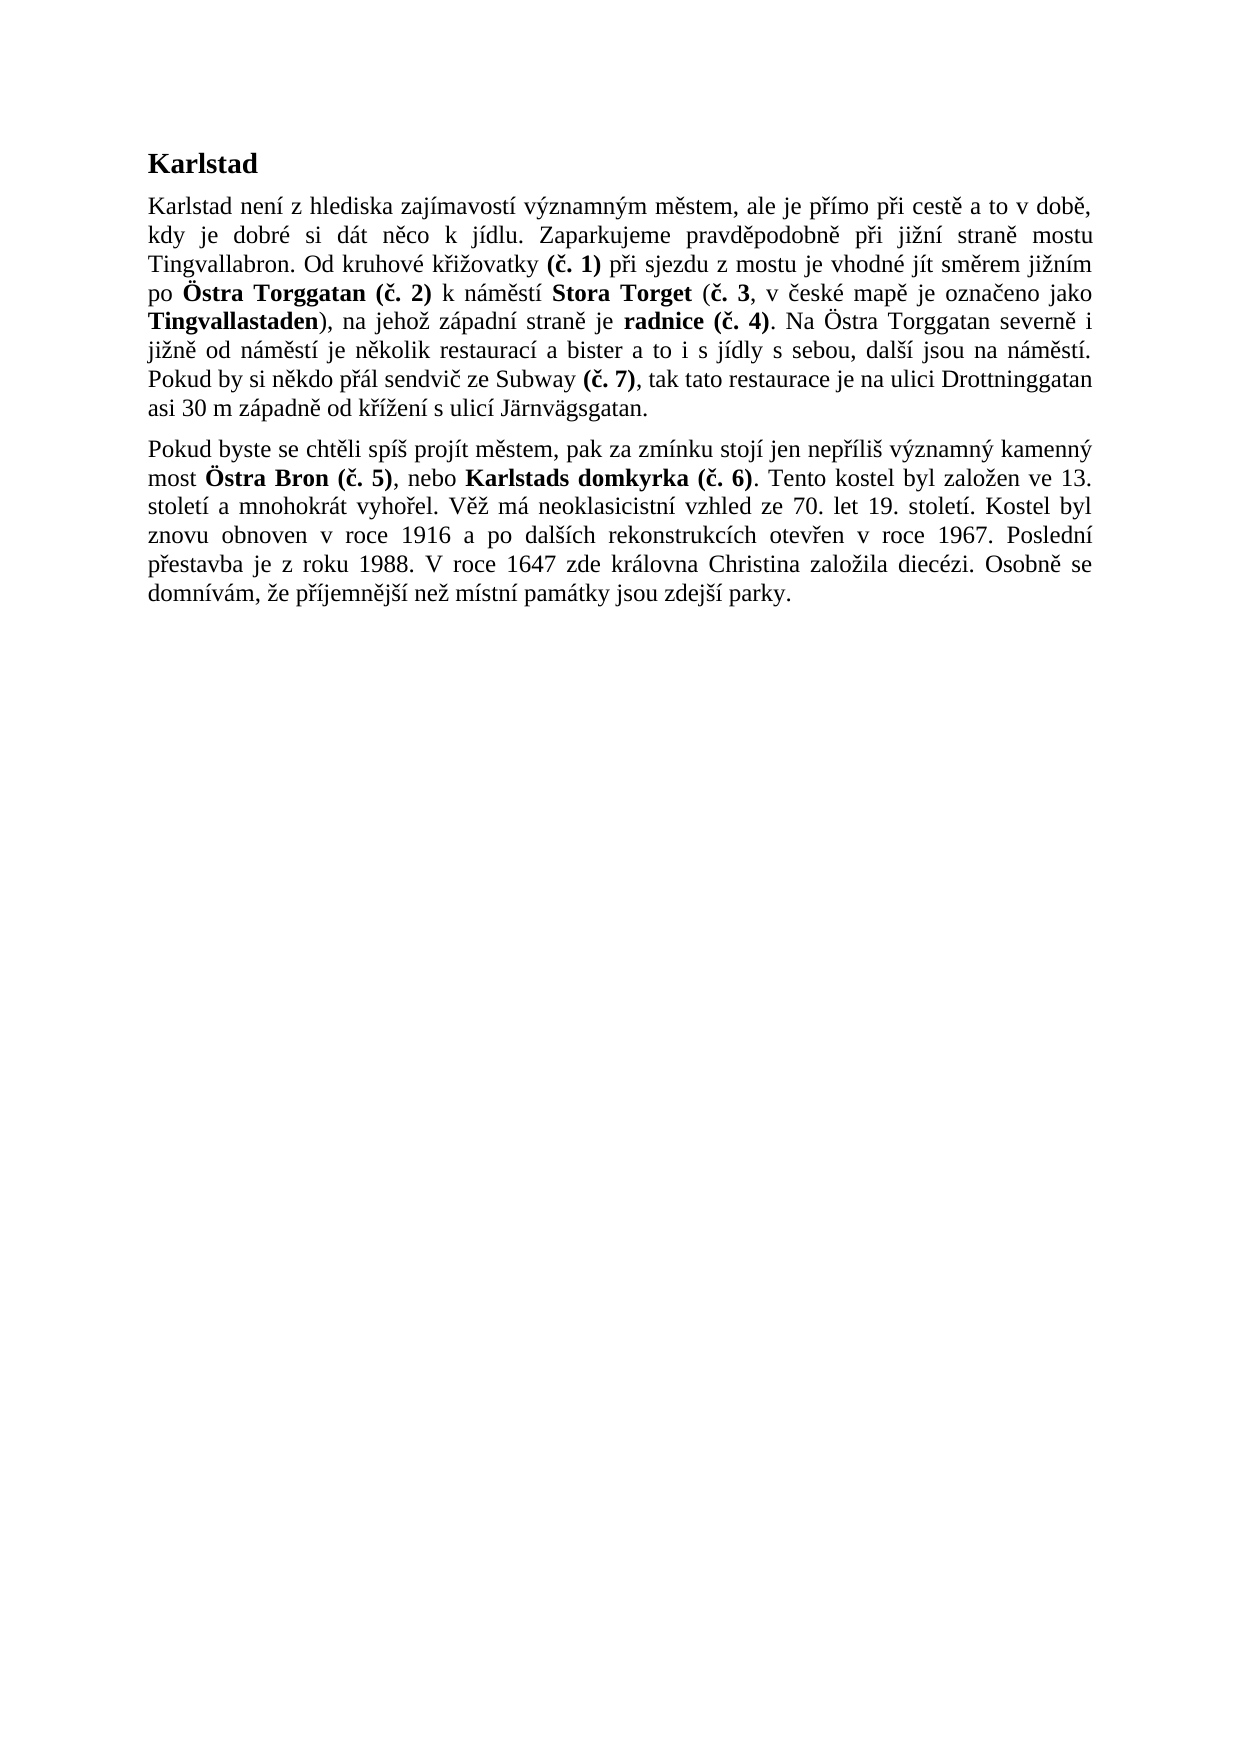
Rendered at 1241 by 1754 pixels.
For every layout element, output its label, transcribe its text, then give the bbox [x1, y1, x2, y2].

text Karlstad není z hlediska zajímavostí významným městem, ale je přímo při cestě a to v době, kdy je dobré si dát něco k jídlu. Zaparkujeme pravděpodobně při jižní straně mostu Tingvallabron. Od kruhové křižovatky (č. 1) při sjezdu z mostu je vhodné jít směrem jižním po Östra Torggatan (č. 2) k náměstí Stora Torget (č. 3, v české mapě je označeno jako Tingvallastaden), na jehož západní straně je radnice (č. 4). Na Östra Torggatan severně i jižně od náměstí je několik restaurací a bister a to i s jídly s sebou, další jsou na náměstí. Pokud by si někdo přál sendvič ze Subway (č. 7), tak tato restaurace je na ulici Drottninggatan asi 30 m západně od křížení s ulicí Järnvägsgatan. [148, 191, 1093, 421]
text Karlstad [148, 146, 1105, 179]
text Pokud byste se chtěli spíš projít městem, pak za zmínku stojí jen nepříliš významný kamenný most Östra Bron (č. 5), nebo Karlstads domkyrka (č. 6). Tento kostel byl založen ve 13. století a mnohokrát vyhořel. Věž má neoklasicistní vzhled ze 70. let 19. století. Kostel byl znovu obnoven v roce 1916 a po dalších rekonstrukcích otevřen v roce 1967. Poslední přestavba je z roku 1988. V roce 1647 zde královna Christina založila diecézi. Osobně se domnívám, že příjemnější než místní památky jsou zdejší parky. [148, 434, 1093, 606]
